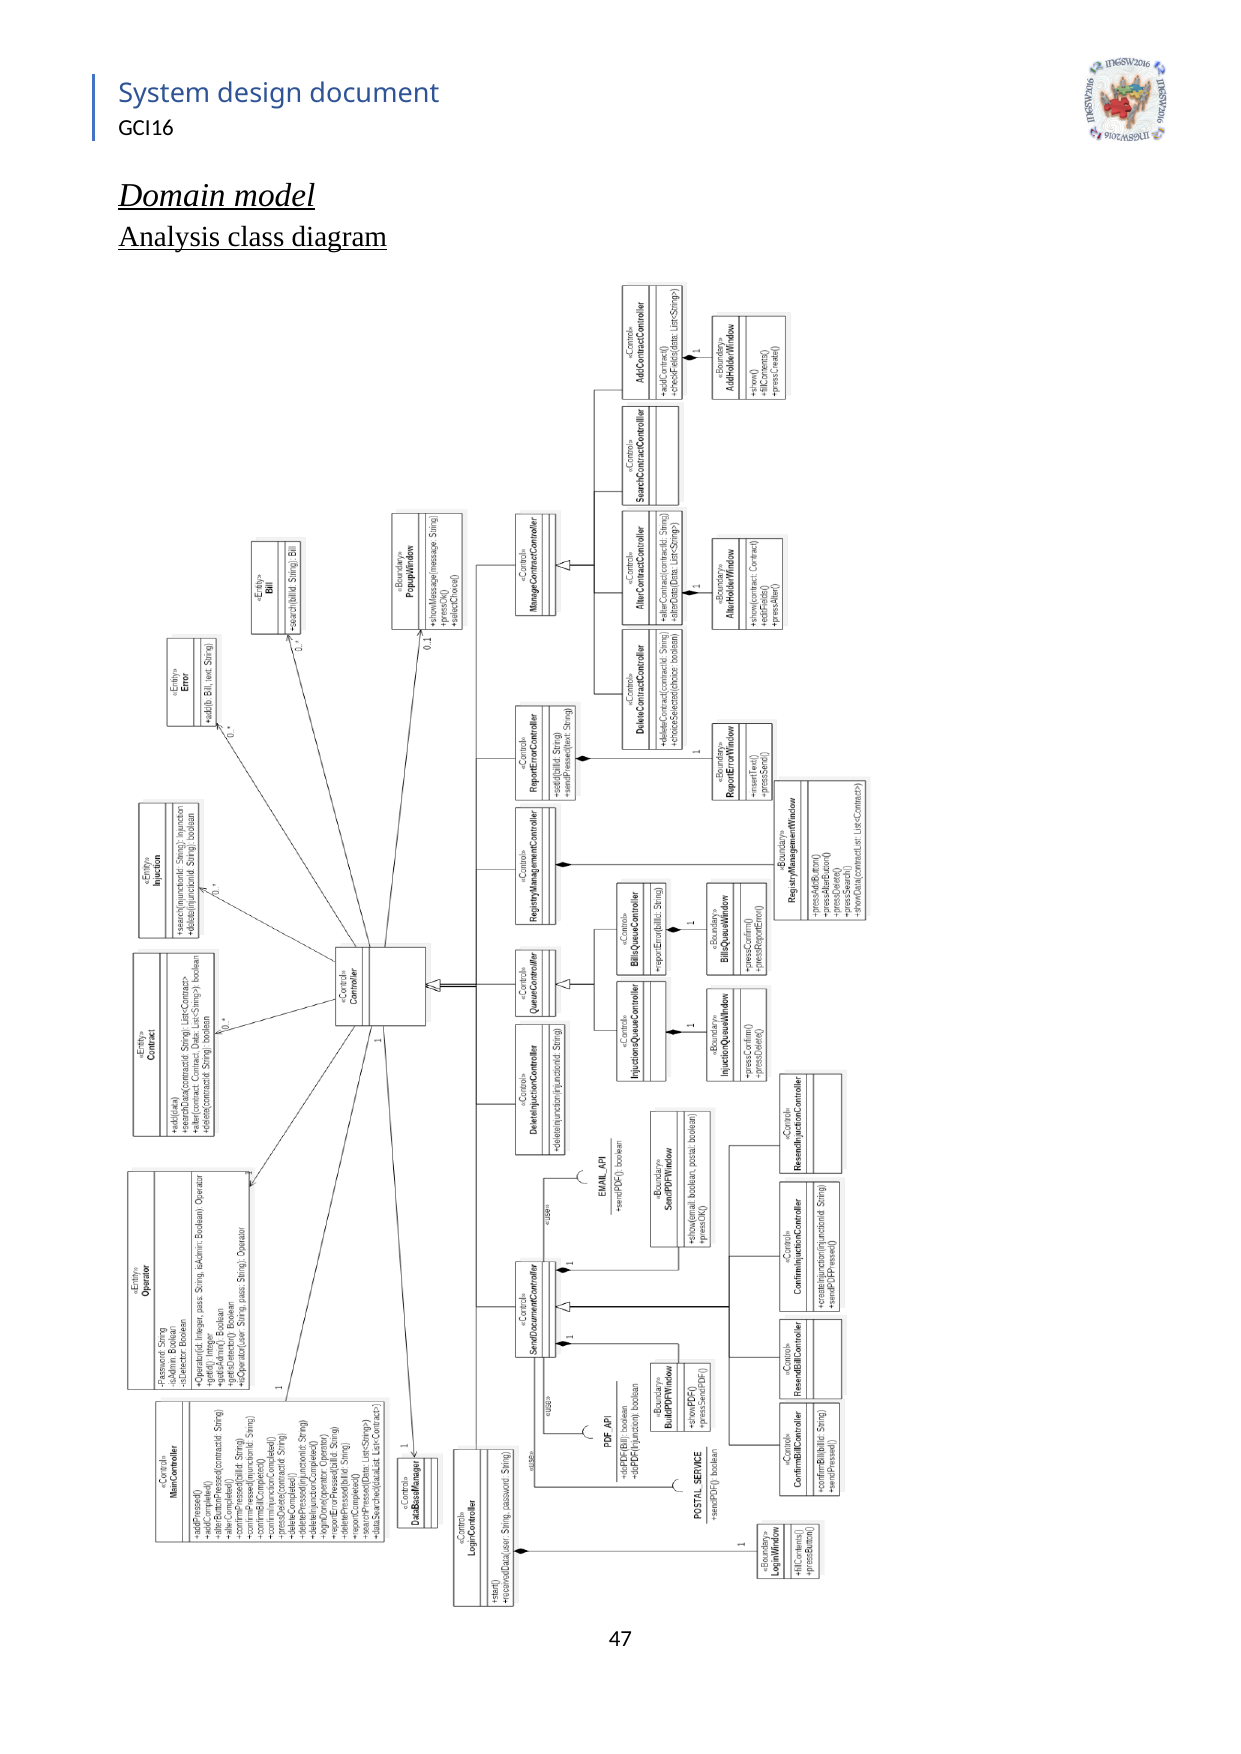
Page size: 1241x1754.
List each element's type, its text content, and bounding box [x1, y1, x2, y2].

picture [1076, 55, 1171, 149]
subtitle Domain model [118, 175, 1122, 213]
picture [121, 264, 892, 1610]
